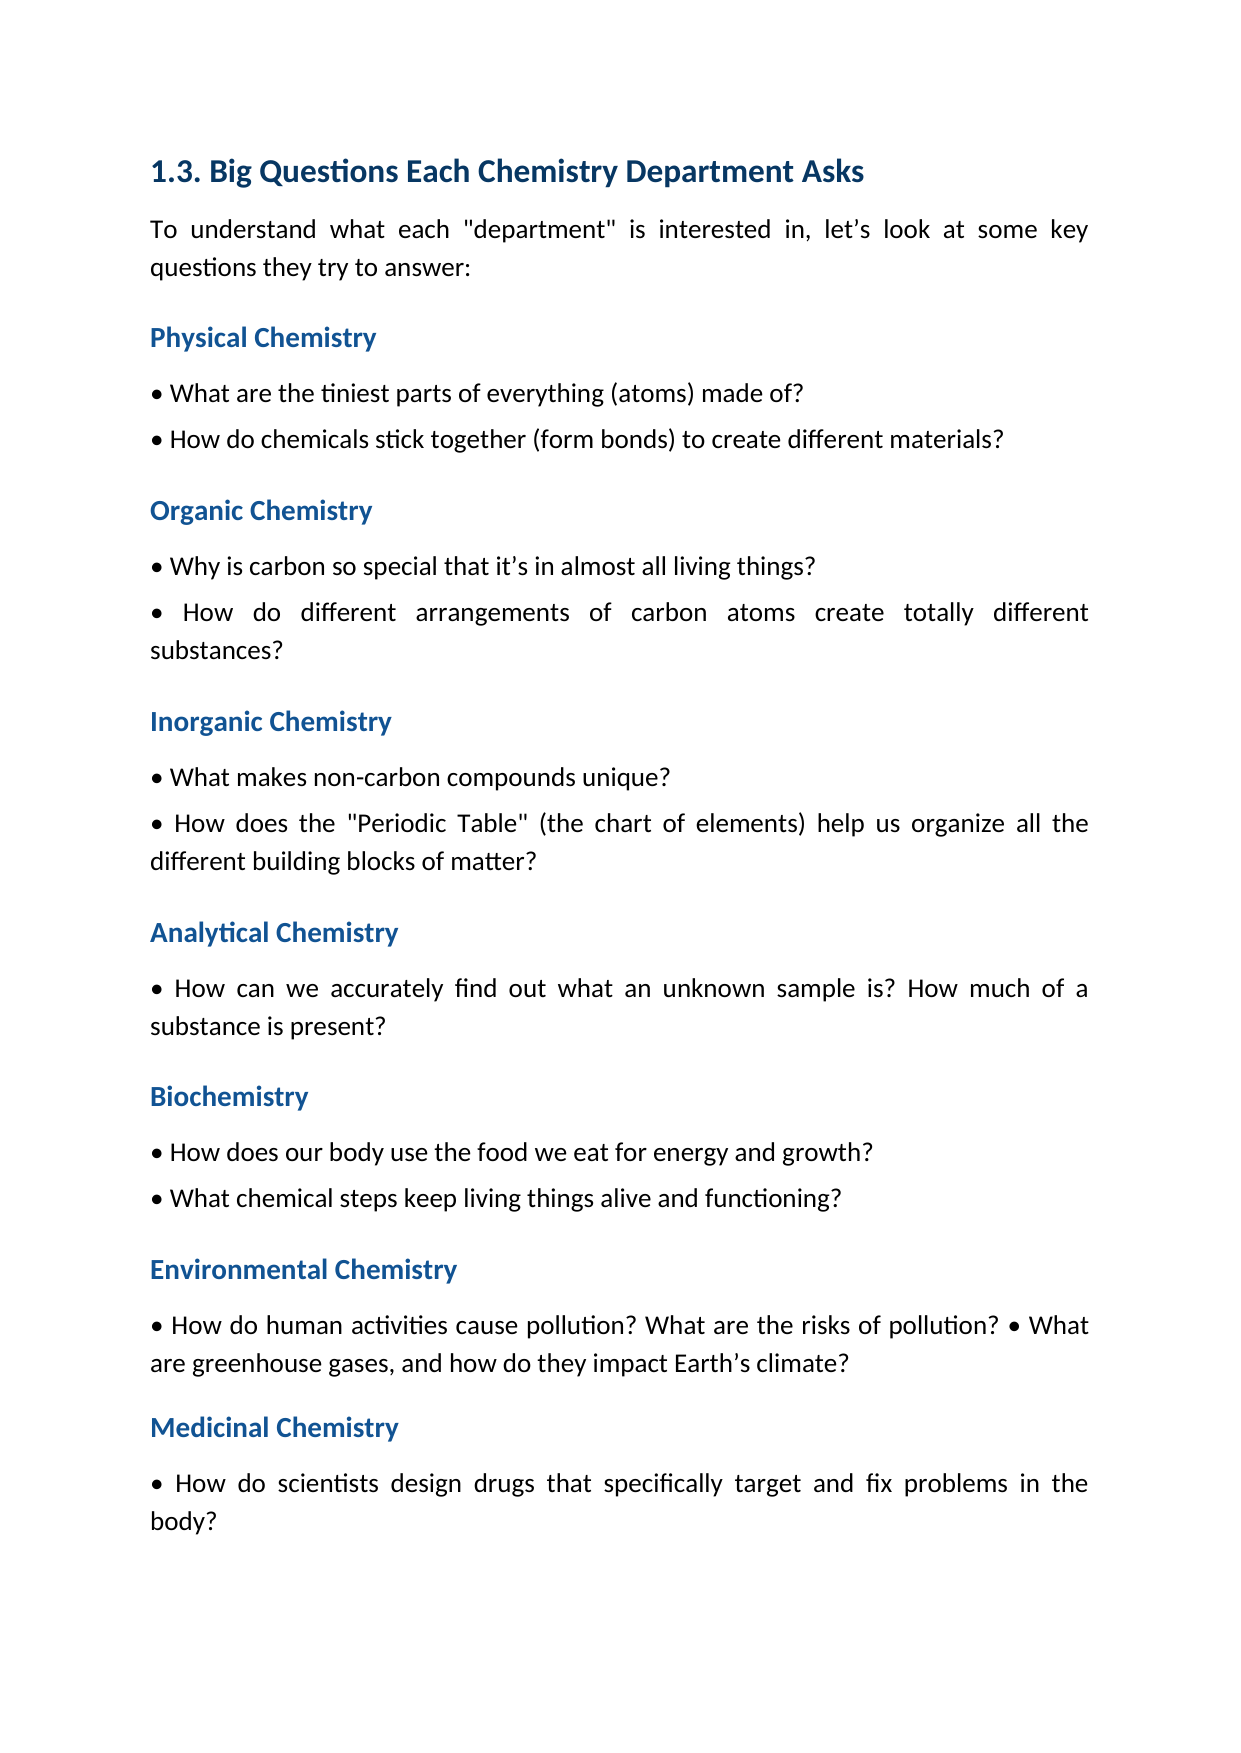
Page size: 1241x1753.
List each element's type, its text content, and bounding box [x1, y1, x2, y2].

text Physical Chemistry [150, 319, 1090, 355]
text Inorganic Chemistry [150, 703, 1090, 739]
text • How do different arrangements of carbon atoms create totally different substances? [150, 596, 1090, 666]
text Environmental Chemistry [150, 1251, 1090, 1287]
text Medicinal Chemistry [150, 1409, 1090, 1445]
text • Why is carbon so special that it’s in almost all living things? [150, 549, 1090, 582]
text • What are the tiniest parts of everything (atoms) made of? [150, 376, 1090, 409]
text • How does the "Periodic Table" (the chart of elements) help us organize all the different building blocks of matter? [150, 807, 1090, 878]
text • How do scientists design drugs that specifically target and fix problems in the body? [150, 1466, 1090, 1537]
text Analytical Chemistry [150, 914, 1090, 949]
text • What makes non-carbon compounds unique? [150, 760, 1090, 793]
text • What chemical steps keep living things alive and functioning? [150, 1181, 1090, 1214]
text • How can we accurately find out what an unknown sample is? How much of a substance is present? [150, 971, 1090, 1042]
text • How does our body use the food we eat for energy and growth? [150, 1135, 1090, 1168]
text To understand what each "department" is interested in, let’s look at some key questions they try to answer: [150, 212, 1090, 283]
text • How do human activities cause pollution? What are the risks of pollution? • What are greenhouse gases, and how do they impact Earth’s climate? [150, 1308, 1090, 1379]
text Biochemistry [150, 1078, 1090, 1113]
text Organic Chemistry [150, 492, 1090, 528]
text 1.3. Big Questions Each Chemistry Department Asks [150, 150, 1090, 191]
text • How do chemicals stick together (form bonds) to create different materials? [150, 422, 1090, 455]
